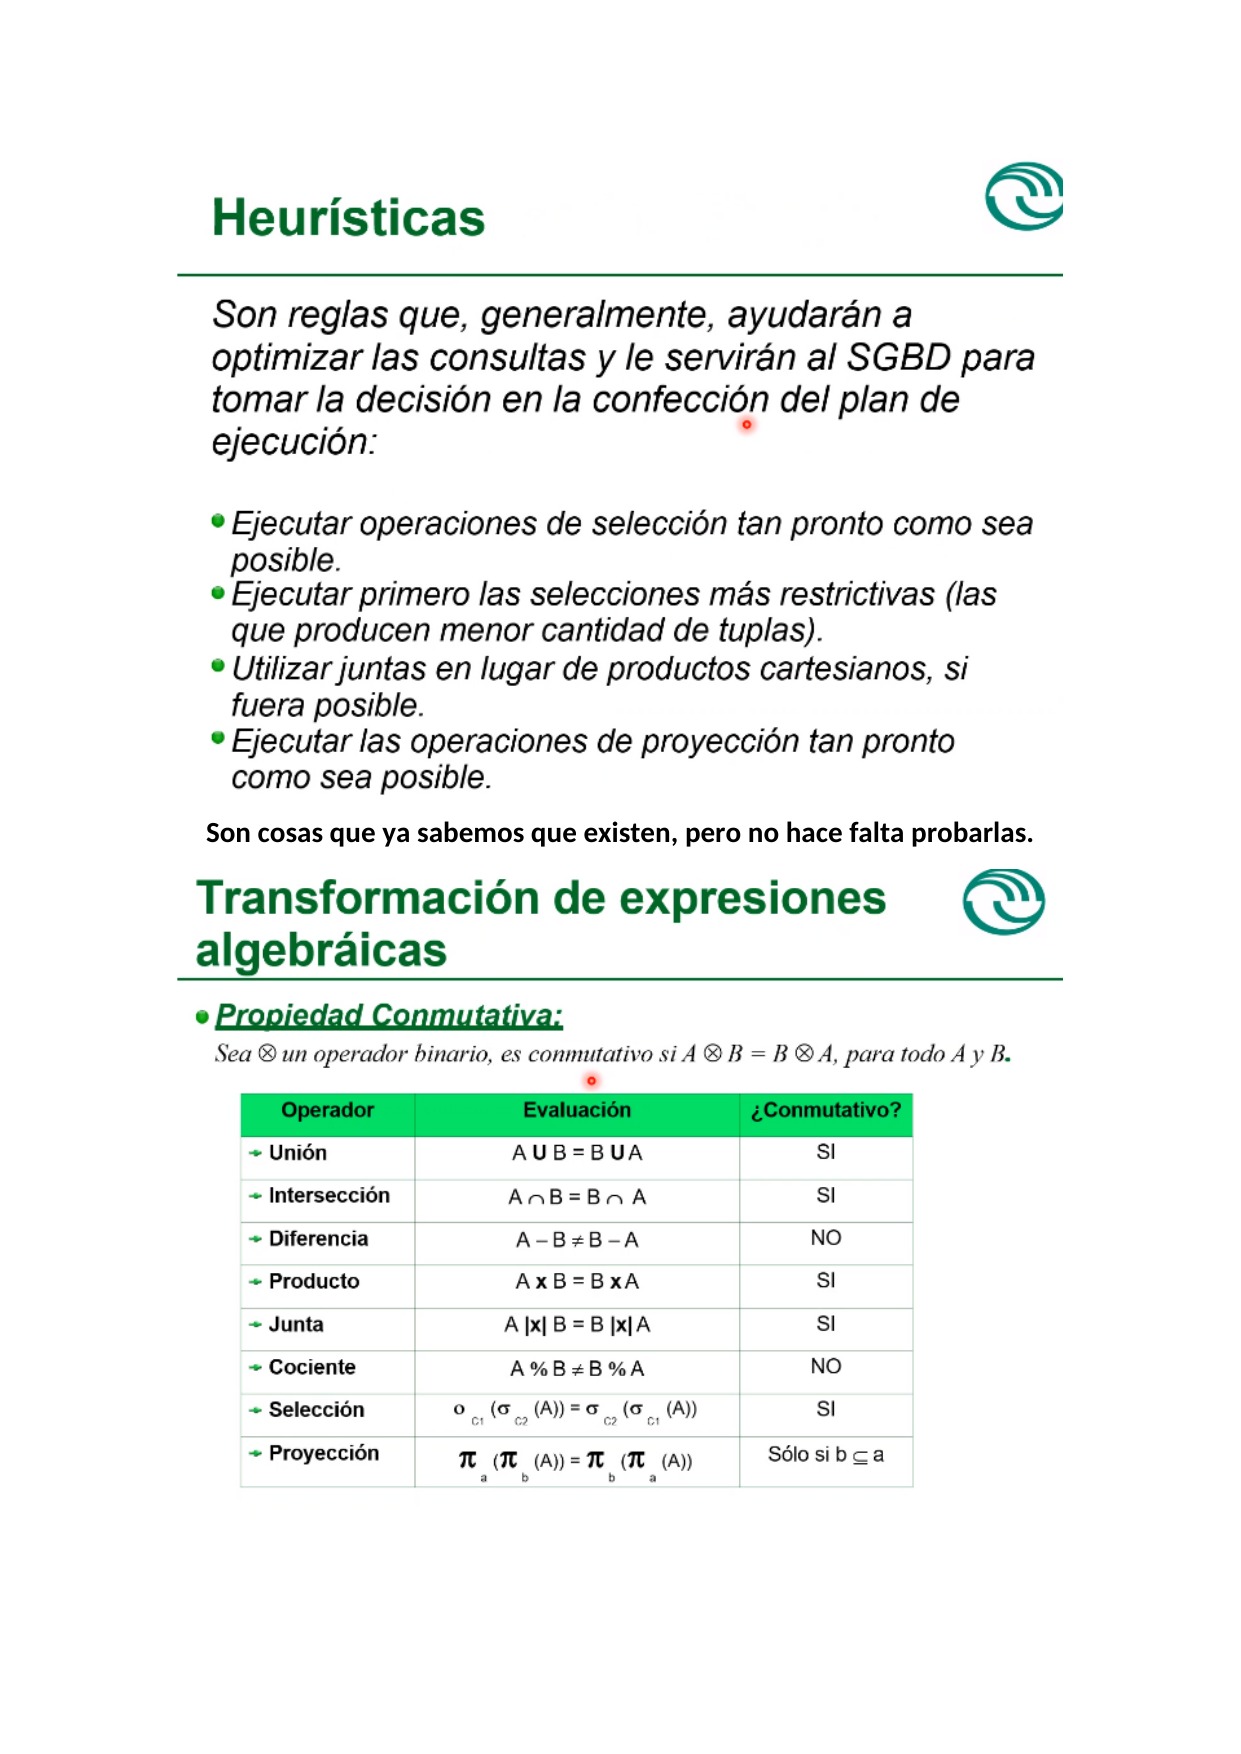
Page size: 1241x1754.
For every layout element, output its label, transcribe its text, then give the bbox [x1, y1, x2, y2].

picture [177, 869, 1063, 1521]
text Son cosas que ya sabemos que existen, pero no hace falta probarlas. [177, 814, 1063, 850]
picture [177, 147, 1063, 796]
